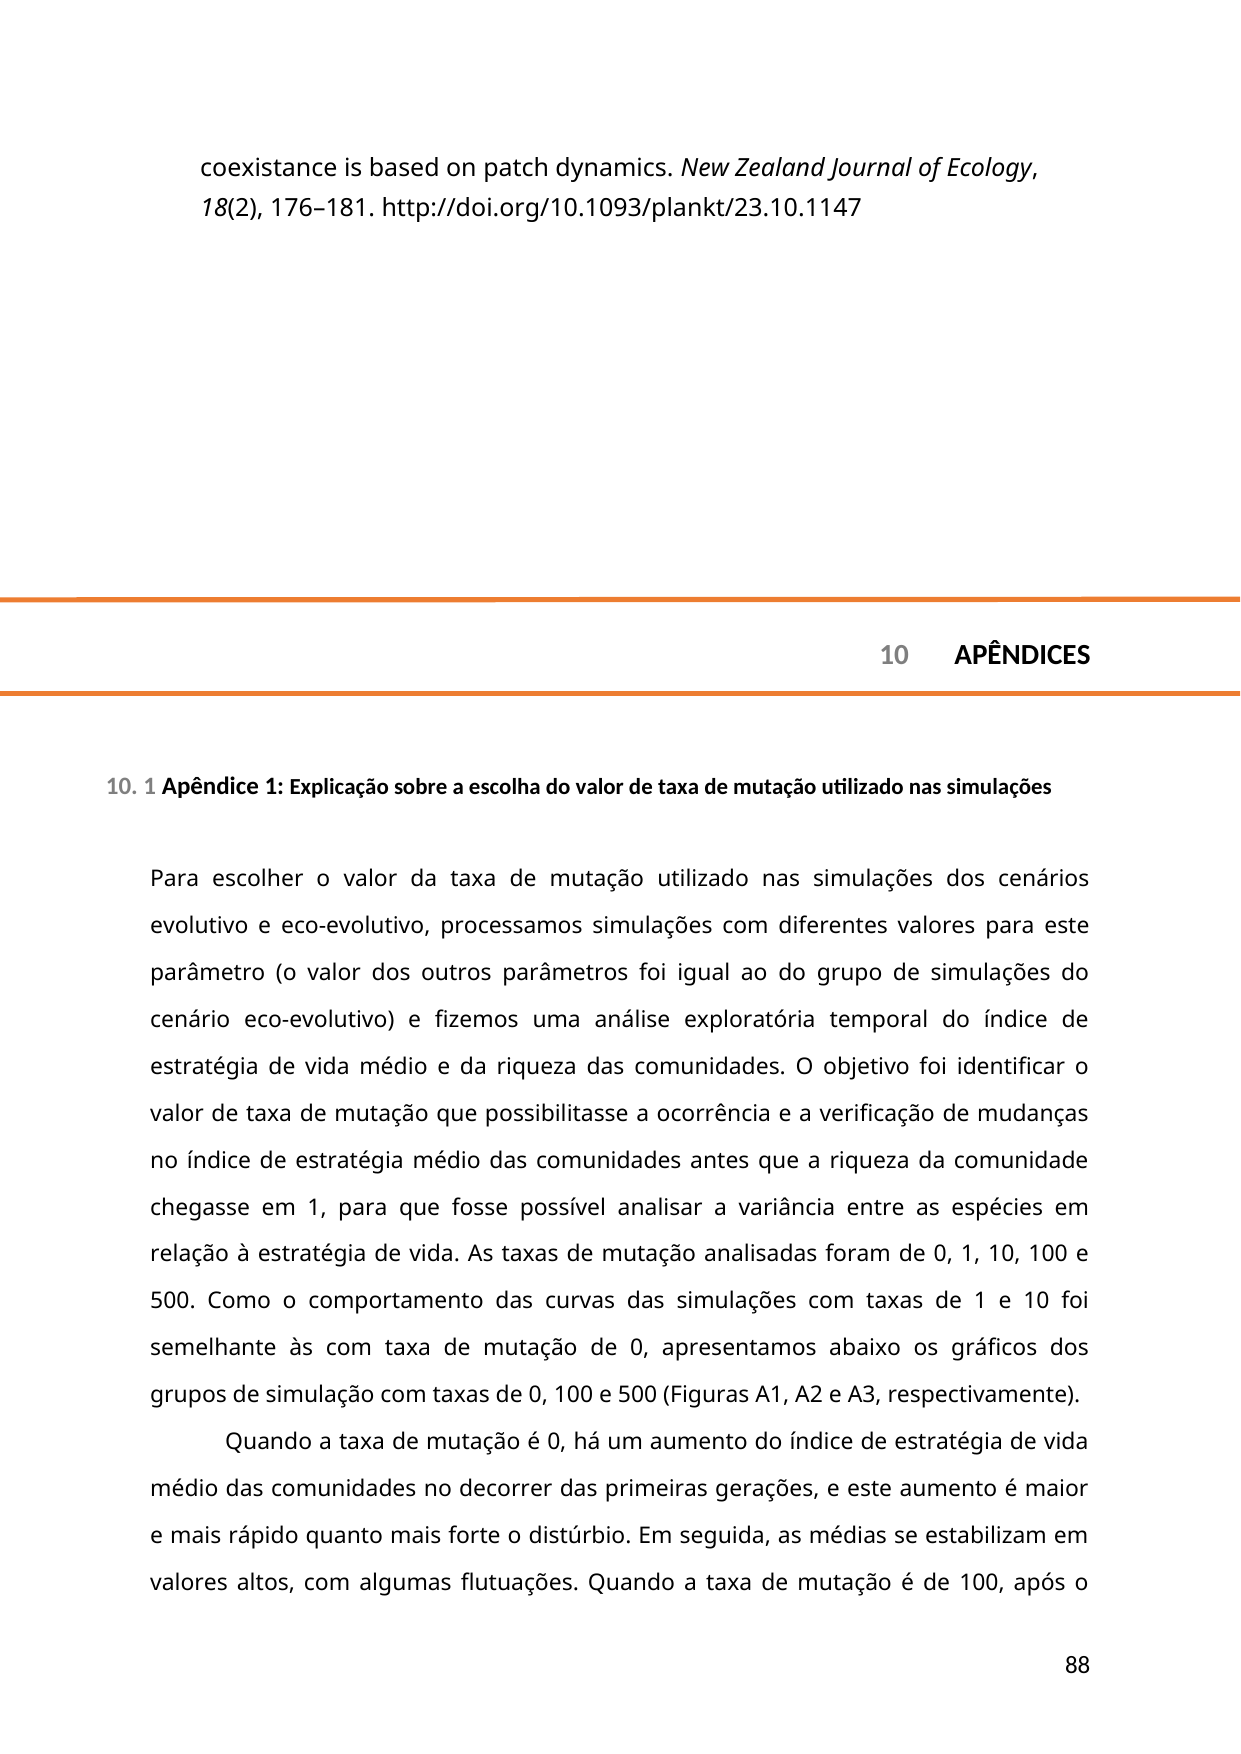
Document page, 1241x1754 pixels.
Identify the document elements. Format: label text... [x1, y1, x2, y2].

subtitle 10 APÊNDICES [150, 636, 1090, 671]
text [150, 150, 1090, 223]
text Para escolher o valor da taxa de mutação utilizado nas simulações dos cenários evolutivo e eco-evolutivo, processamos simulações com diferentes valores para este parâmetro (o valor dos outros parâmetros foi igual ao do grupo de simulações do cenário eco-evolutivo) e fizemos uma análise exploratória temporal do índice de estratégia de vida médio e da riqueza das comunidades. O objetivo foi identificar o valor de taxa de mutação que possibilitasse a ocorrência e a verificação de mudanças no índice de estratégia médio das comunidades antes que a riqueza da comunidade chegasse em 1, para que fosse possível analisar a variância entre as espécies em relação à estratégia de vida. As taxas de mutação analisadas foram de 0, 1, 10, 100 e 500. Como o comportamento das curvas das simulações com taxas de 1 e 10 foi semelhante às com taxa de mutação de 0, apresentamos abaixo os gráficos dos grupos de simulação com taxas de 0, 100 e 500 (Figuras A1, A2 e A3, respectivamente). [150, 862, 1090, 1409]
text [150, 1425, 1090, 1597]
text 10. 1 Apêndice 1: Explicação sobre a escolha do valor de taxa de mutação utilizado nas simulações [106, 770, 1090, 800]
